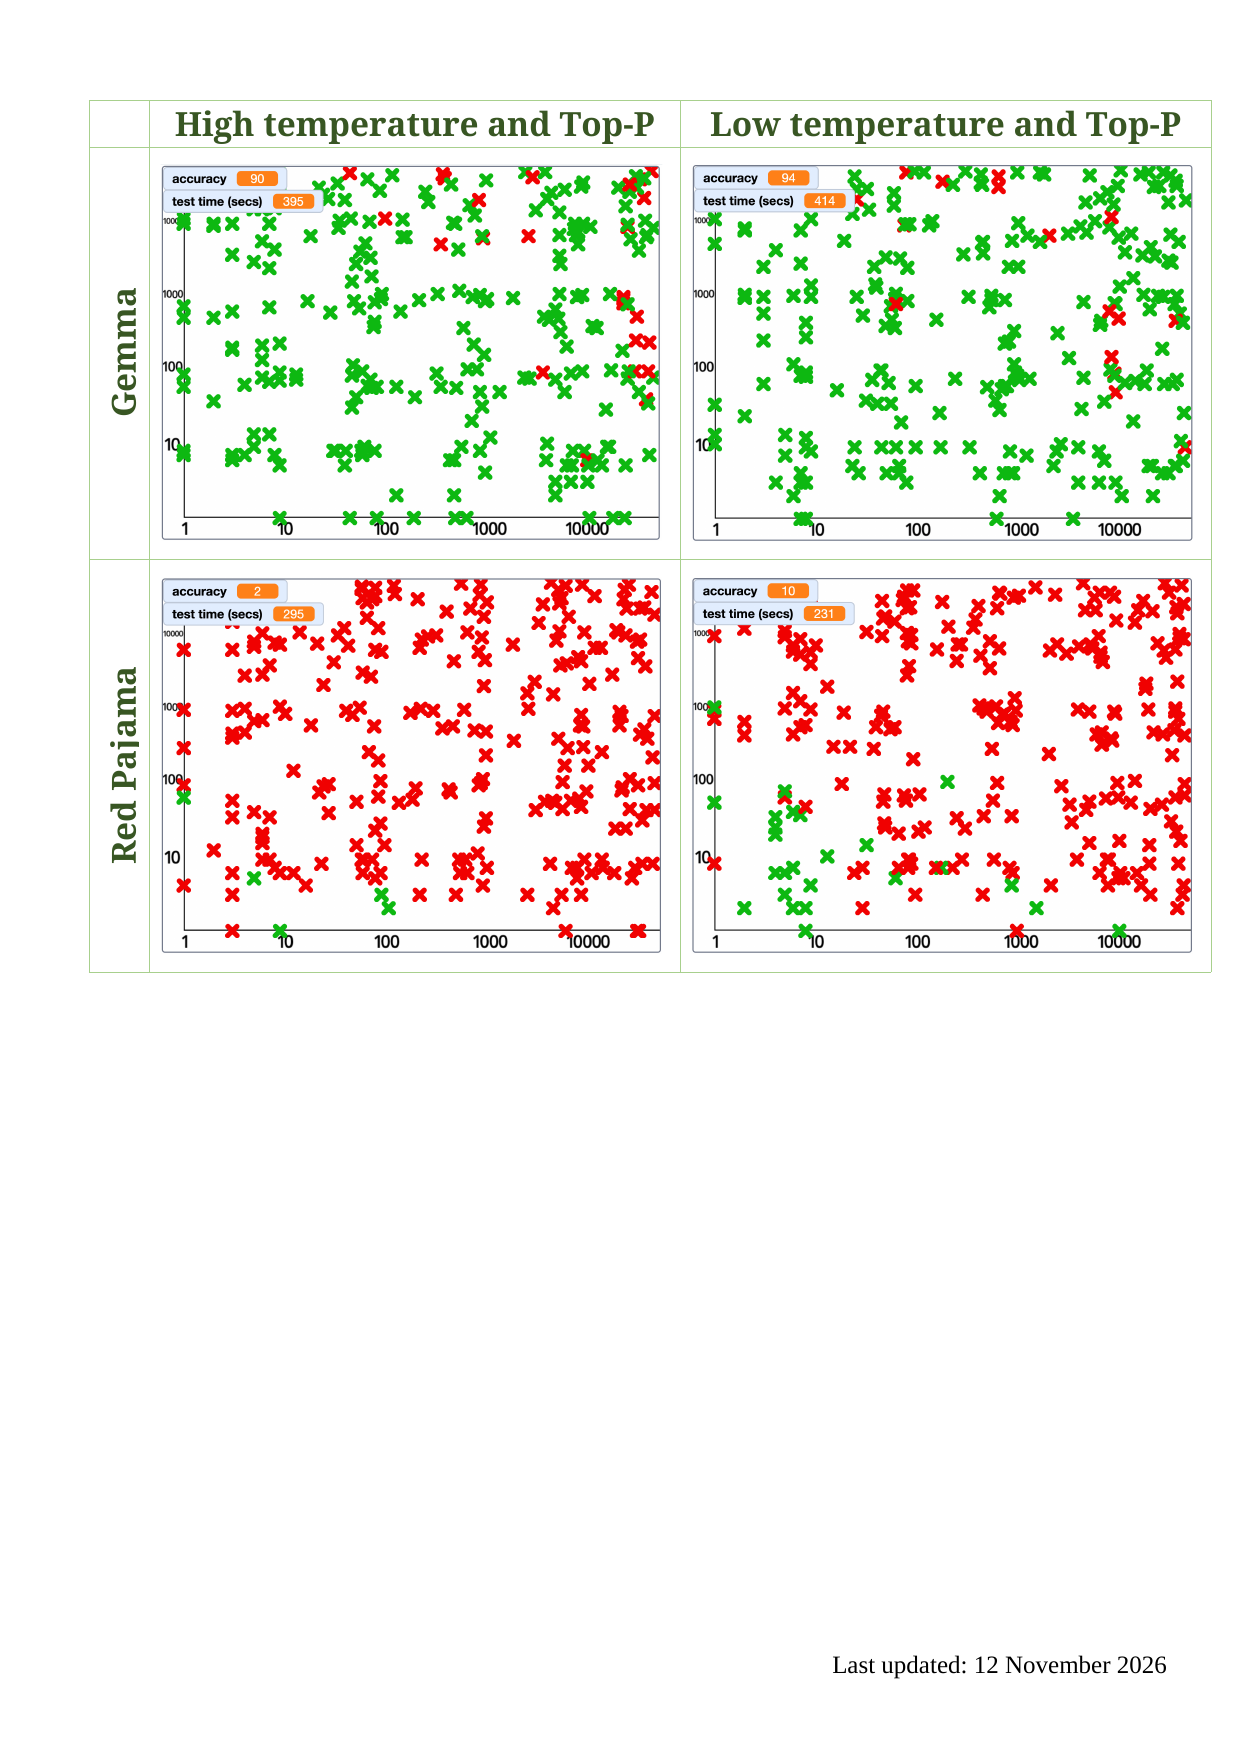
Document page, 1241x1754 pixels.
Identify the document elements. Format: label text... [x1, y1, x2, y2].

table_header Low temperature and Top-P [681, 101, 1211, 146]
table_cell [150, 148, 680, 559]
picture [691, 577, 1194, 954]
table_header High temperature and Top-P [150, 101, 680, 146]
table_cell Gemma [90, 148, 149, 559]
picture [160, 164, 663, 541]
table_header [90, 101, 149, 146]
table_cell [150, 560, 680, 972]
picture [160, 577, 663, 954]
table_cell Red Pajama [90, 560, 149, 972]
table_cell [681, 148, 1211, 559]
table_cell [681, 560, 1211, 972]
picture [691, 164, 1194, 542]
